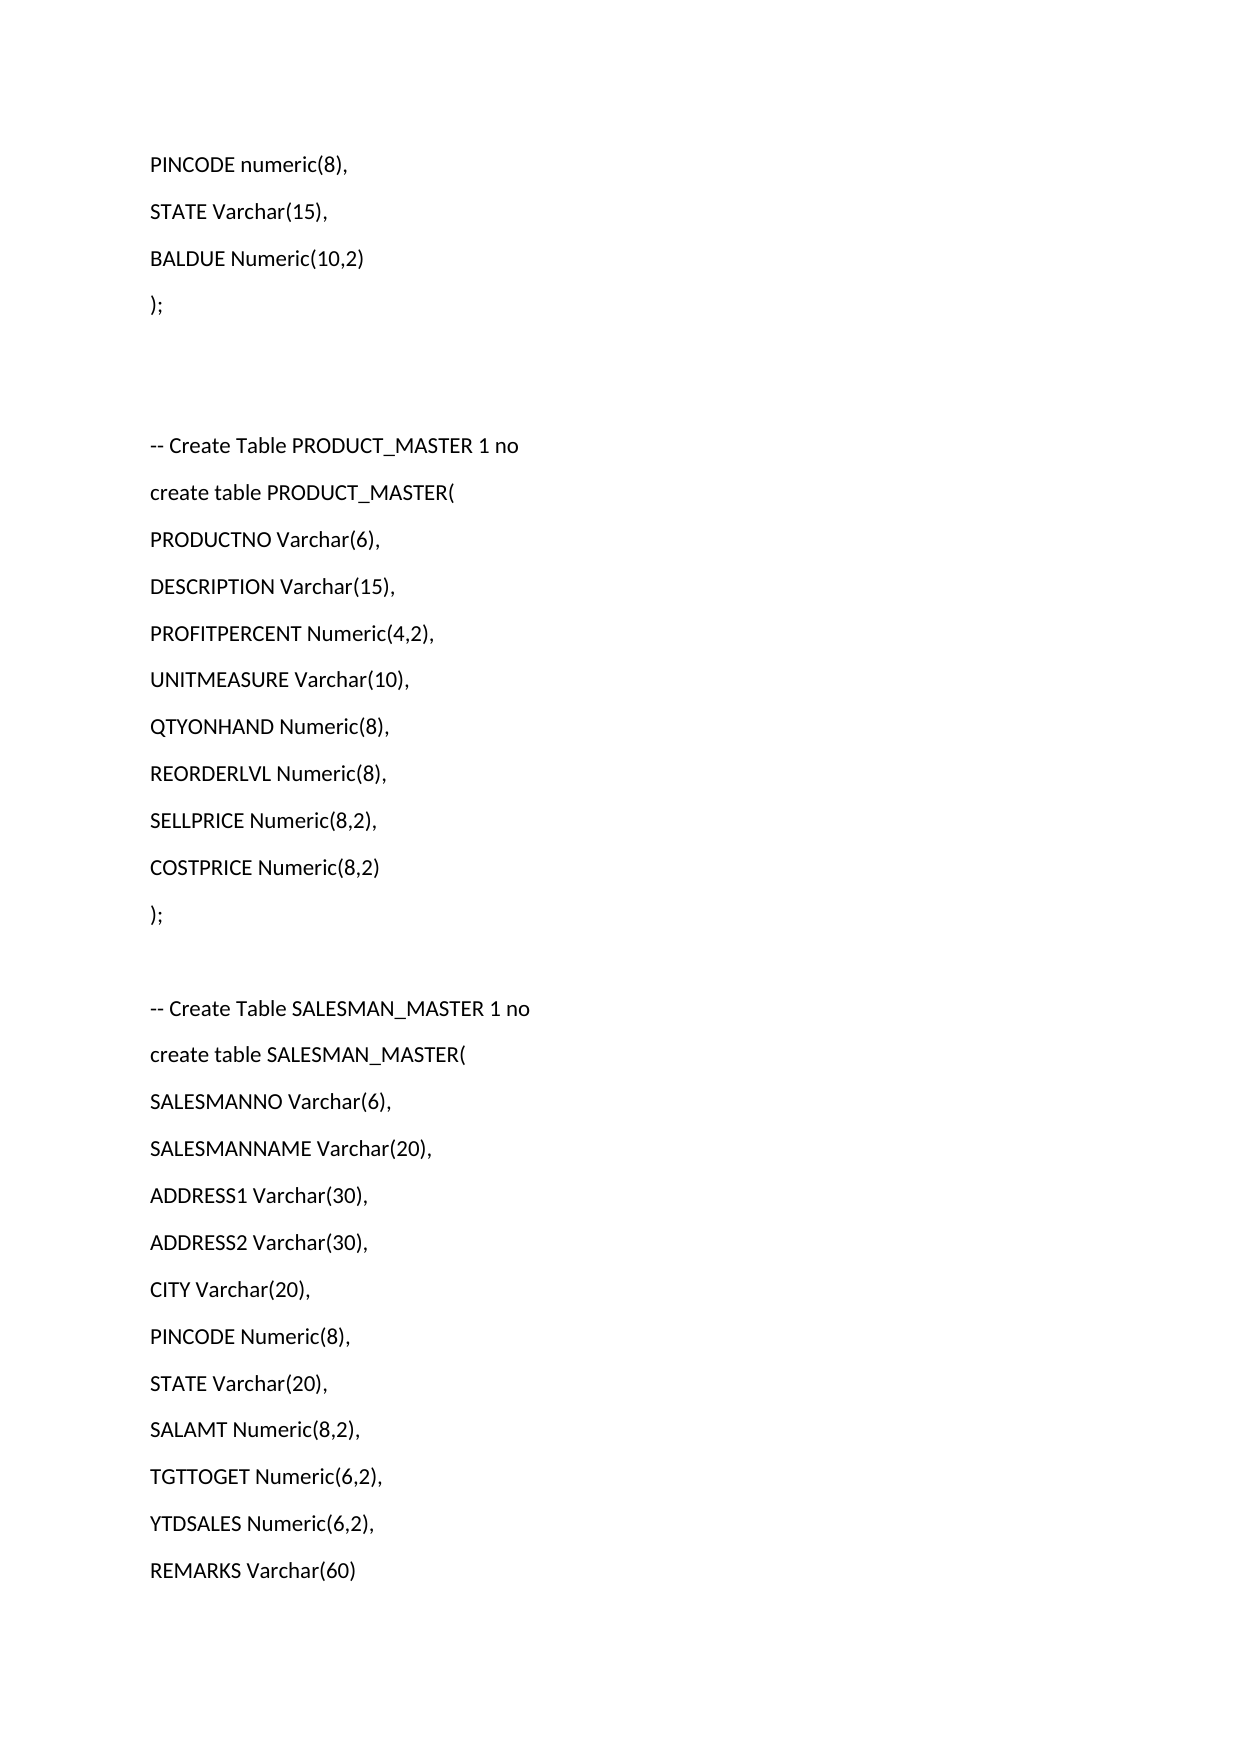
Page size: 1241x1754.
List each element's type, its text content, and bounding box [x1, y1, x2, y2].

text -- Create Table SALESMAN_MASTER 1 no [150, 994, 1090, 1022]
text YTDSALES Numeric(6,2), [150, 1509, 1090, 1537]
text SALESMANNAME Varchar(20), [150, 1134, 1090, 1162]
text STATE Varchar(15), [150, 197, 1090, 225]
text REORDERLVL Numeric(8), [150, 759, 1090, 787]
text PINCODE Numeric(8), [150, 1322, 1090, 1350]
text PINCODE numeric(8), [150, 150, 1090, 178]
text ADDRESS2 Varchar(30), [150, 1228, 1090, 1256]
text COSTPRICE Numeric(8,2) [150, 853, 1090, 881]
text SALAMT Numeric(8,2), [150, 1416, 1090, 1444]
text SALESMANNO Varchar(6), [150, 1087, 1090, 1116]
text DESCRIPTION Varchar(15), [150, 572, 1090, 600]
text -- Create Table PRODUCT_MASTER 1 no [150, 431, 1090, 459]
text CITY Varchar(20), [150, 1275, 1090, 1303]
text create table PRODUCT_MASTER( [150, 478, 1090, 506]
text ); [150, 900, 1090, 928]
text TGTTOGET Numeric(6,2), [150, 1462, 1090, 1491]
text PROFITPERCENT Numeric(4,2), [150, 619, 1090, 647]
text create table SALESMAN_MASTER( [150, 1041, 1090, 1069]
text REMARKS Varchar(60) [150, 1556, 1090, 1584]
text QTYONHAND Numeric(8), [150, 712, 1090, 741]
text SELLPRICE Numeric(8,2), [150, 806, 1090, 834]
text ); [150, 291, 1090, 319]
text STATE Varchar(20), [150, 1369, 1090, 1397]
text PRODUCTNO Varchar(6), [150, 525, 1090, 553]
text BALDUE Numeric(10,2) [150, 244, 1090, 272]
text UNITMEASURE Varchar(10), [150, 666, 1090, 694]
text ADDRESS1 Varchar(30), [150, 1181, 1090, 1209]
